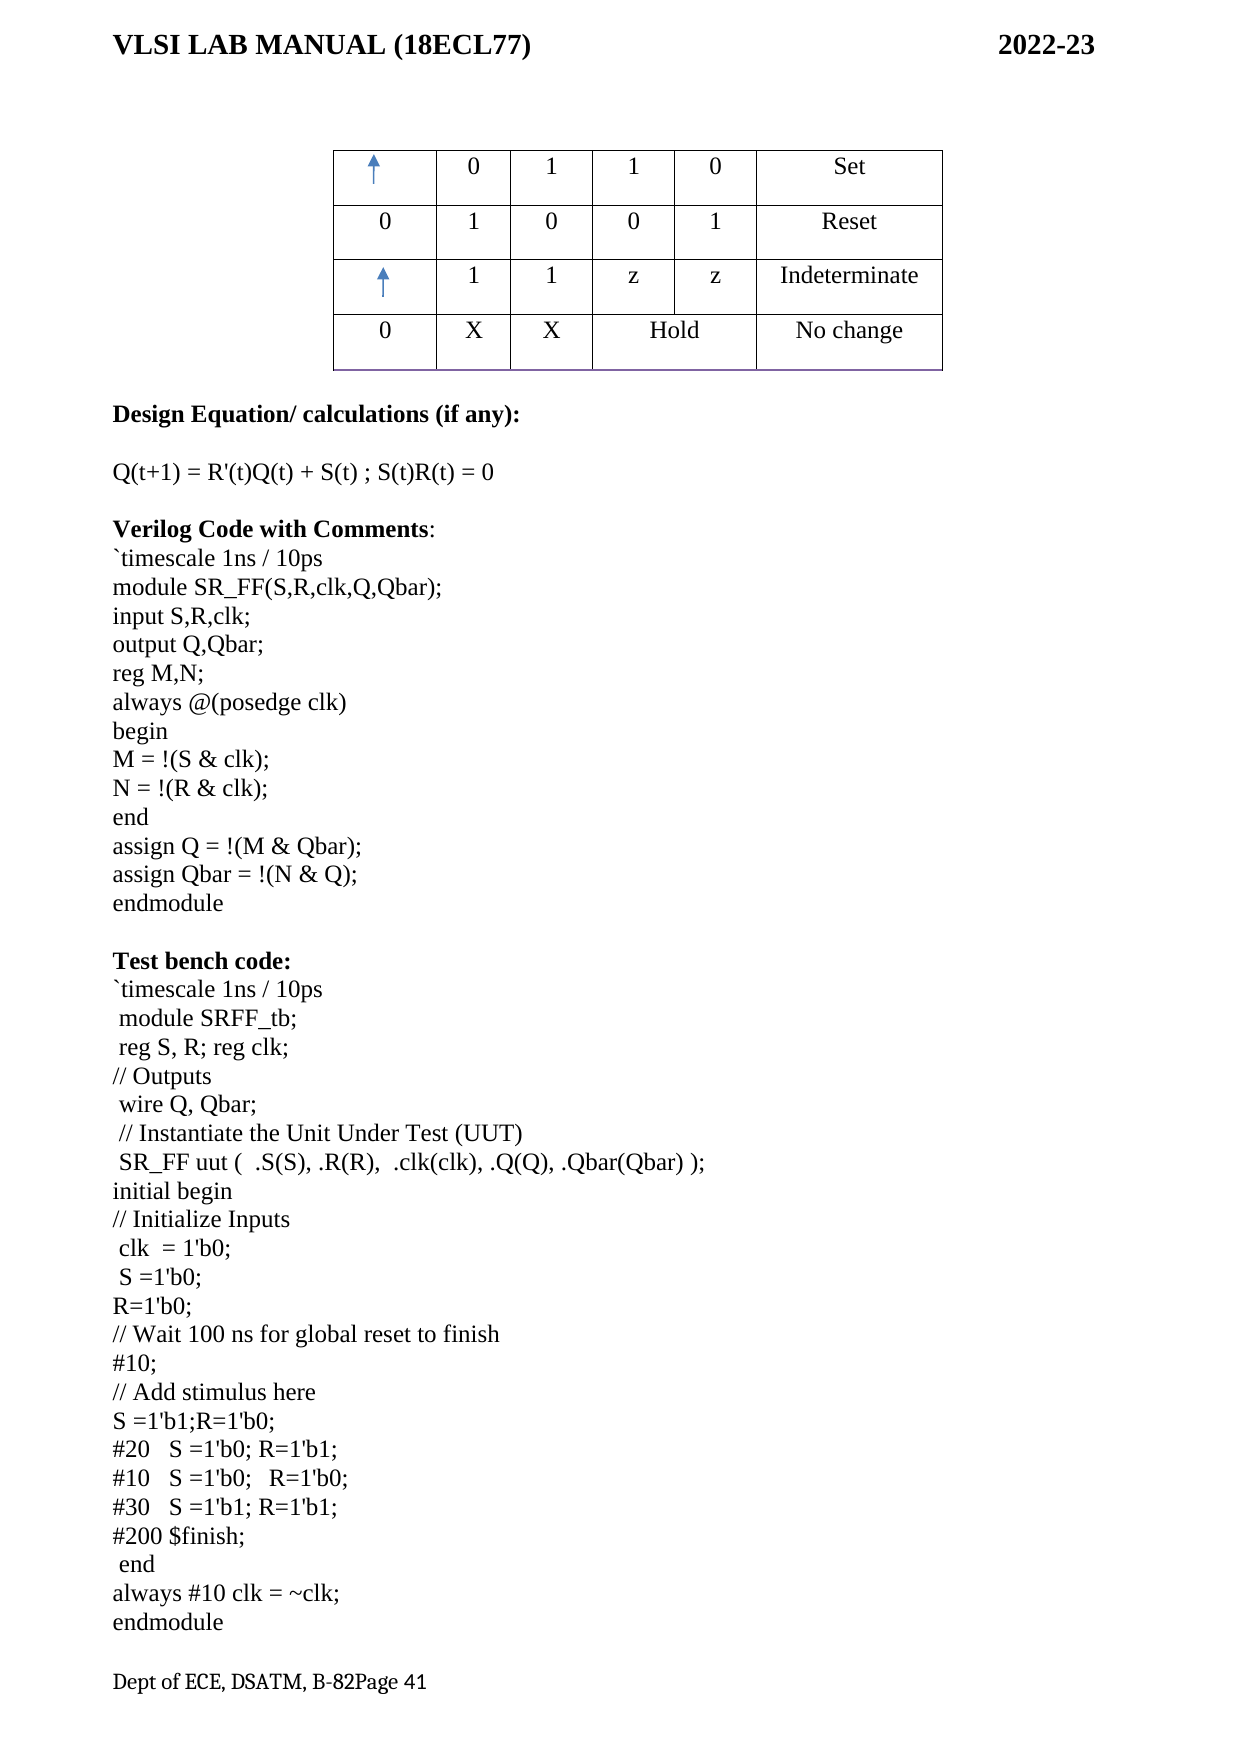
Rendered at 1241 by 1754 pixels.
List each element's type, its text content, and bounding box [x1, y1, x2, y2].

table_cell No change [757, 315, 942, 369]
text // Outputs [112, 1061, 1163, 1089]
text #20 S =1'b0; R=1'b1; [112, 1434, 1163, 1463]
text SR_FF uut ( .S(S), .R(R), .clk(clk), .Q(Q), .Qbar(Qbar) ); [112, 1147, 1163, 1176]
table_cell z [593, 260, 674, 314]
text // Add stimulus here [112, 1377, 1163, 1406]
text reg M,N; [112, 658, 1163, 687]
text initial begin [112, 1176, 1163, 1204]
table_cell 1 [437, 206, 510, 259]
text wire Q, Qbar; [112, 1089, 1163, 1118]
text R=1'b0; [112, 1291, 1163, 1319]
text end [112, 802, 1163, 831]
table_cell Reset [757, 206, 942, 259]
text #10; [112, 1348, 1163, 1377]
text endmodule [112, 888, 1163, 917]
text // Wait 100 ns for global reset to finish [112, 1319, 1163, 1348]
table_cell Indeterminate [757, 260, 942, 314]
text Design Equation/ calculations (if any): [112, 399, 1163, 428]
text Test bench code: [112, 946, 1163, 974]
text begin [112, 716, 1163, 744]
text S =1'b1;R=1'b0; [112, 1406, 1163, 1434]
table_cell 1 [675, 206, 756, 259]
table_cell 0 [511, 206, 592, 259]
table_cell Hold [593, 315, 756, 369]
table_cell z [675, 260, 756, 314]
text Verilog Code with Comments: [112, 514, 1163, 543]
table_cell Set [757, 151, 942, 205]
table_cell 1 [511, 151, 592, 205]
table_cell [334, 151, 436, 205]
text M = !(S & clk); [112, 744, 1163, 773]
text // Instantiate the Unit Under Test (UUT) [112, 1118, 1163, 1147]
table_cell 1 [593, 151, 674, 205]
text endmodule [112, 1607, 1163, 1636]
text assign Qbar = !(N & Q); [112, 859, 1163, 888]
text output Q,Qbar; [112, 629, 1163, 658]
table_cell 0 [334, 206, 436, 259]
text reg S, R; reg clk; [112, 1032, 1163, 1061]
text always #10 clk = ~clk; [112, 1578, 1163, 1607]
text Q(t+1) = R'(t)Q(t) + S(t) ; S(t)R(t) = 0 [112, 457, 1163, 486]
text `timescale 1ns / 10ps [112, 543, 1163, 572]
text end [112, 1549, 1163, 1578]
text always @(posedge clk) [112, 687, 1163, 716]
text #10 S =1'b0; R=1'b0; [112, 1463, 1163, 1492]
text #200 $finish; [112, 1521, 1163, 1549]
text input S,R,clk; [112, 601, 1163, 629]
table_cell [334, 260, 436, 314]
text // Initialize Inputs [112, 1204, 1163, 1233]
table_cell 0 [675, 151, 756, 205]
text S =1'b0; [112, 1262, 1163, 1291]
table_cell X [511, 315, 592, 369]
text #30 S =1'b1; R=1'b1; [112, 1492, 1163, 1521]
text clk = 1'b0; [112, 1233, 1163, 1262]
table_cell 0 [593, 206, 674, 259]
table_cell 0 [334, 315, 436, 369]
table_cell X [437, 315, 510, 369]
text assign Q = !(M & Qbar); [112, 831, 1163, 859]
text module SR_FF(S,R,clk,Q,Qbar); [112, 572, 1163, 601]
text `timescale 1ns / 10ps [112, 974, 1163, 1003]
table_cell 1 [511, 260, 592, 314]
text module SRFF_tb; [112, 1003, 1163, 1032]
table_cell 0 [437, 151, 510, 205]
table_cell 1 [437, 260, 510, 314]
text N = !(R & clk); [112, 773, 1163, 802]
